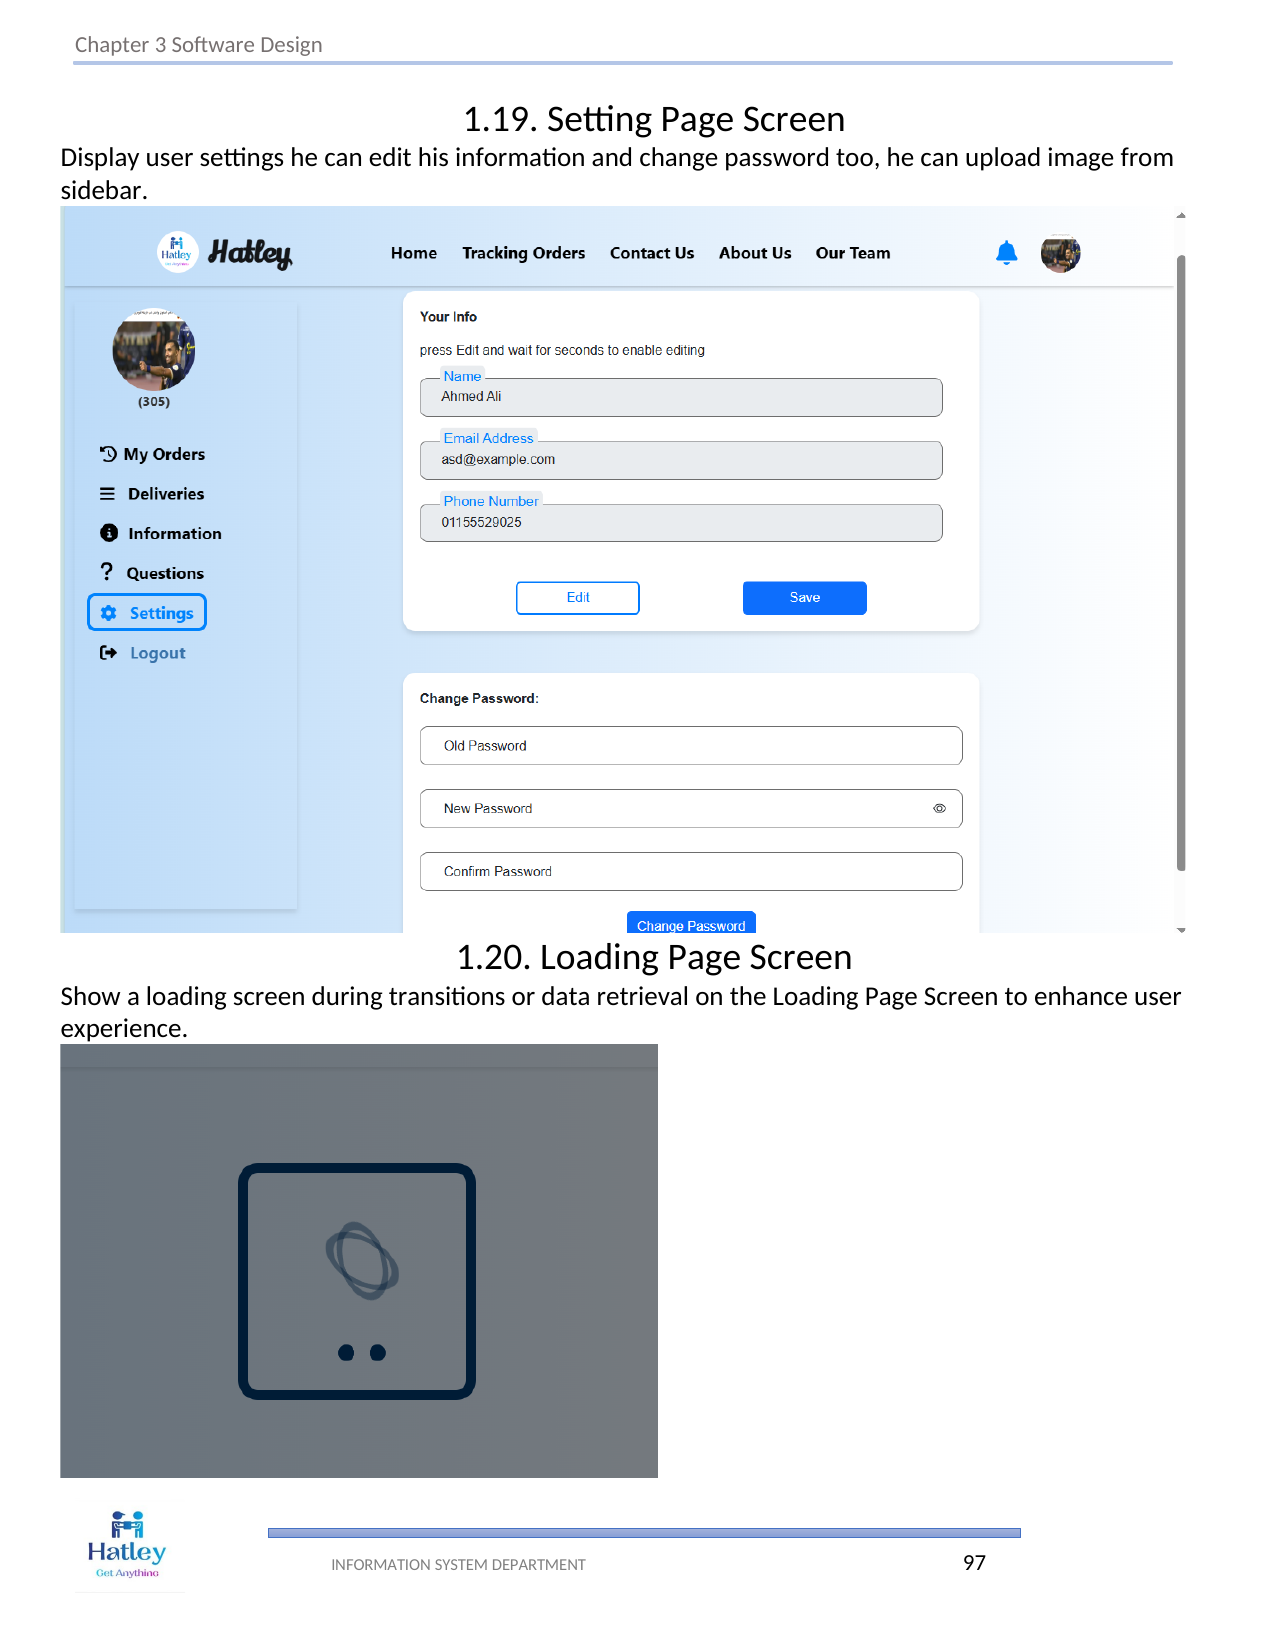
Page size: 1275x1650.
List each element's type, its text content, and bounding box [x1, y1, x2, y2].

text Display user settings he can edit his information and change password too, he can upload image from sidebar. [60, 141, 1248, 207]
text 1.19. Setting Page Screen [60, 95, 1248, 141]
picture [75, 1498, 185, 1593]
picture [269, 1529, 1020, 1537]
text Show a loading screen during transitions or data retrieval on the Loading Page Screen to enhance user experience. [60, 979, 1248, 1045]
picture [60, 1044, 658, 1478]
text 1.20. Loading Page Screen [60, 933, 1248, 979]
picture [60, 206, 1186, 933]
